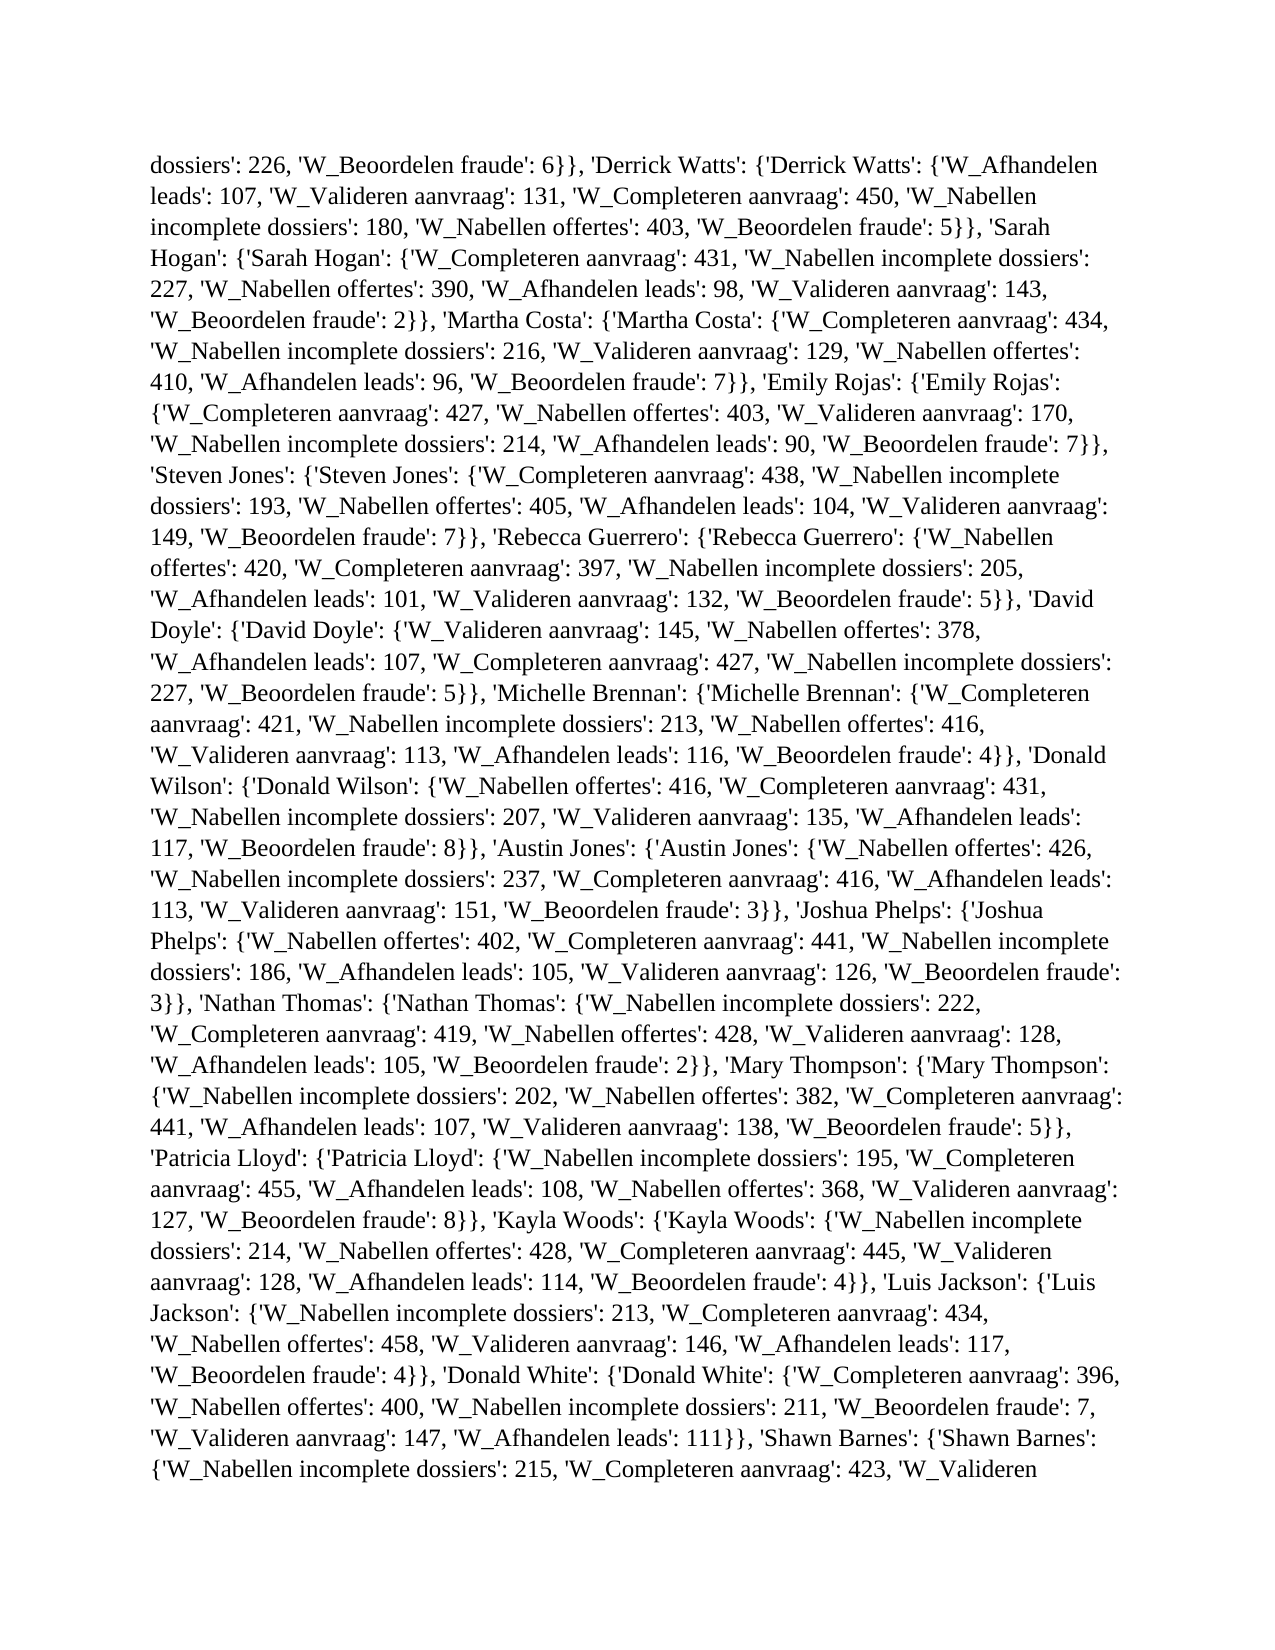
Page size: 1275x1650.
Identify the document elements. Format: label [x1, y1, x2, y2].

text [150, 150, 1125, 1482]
